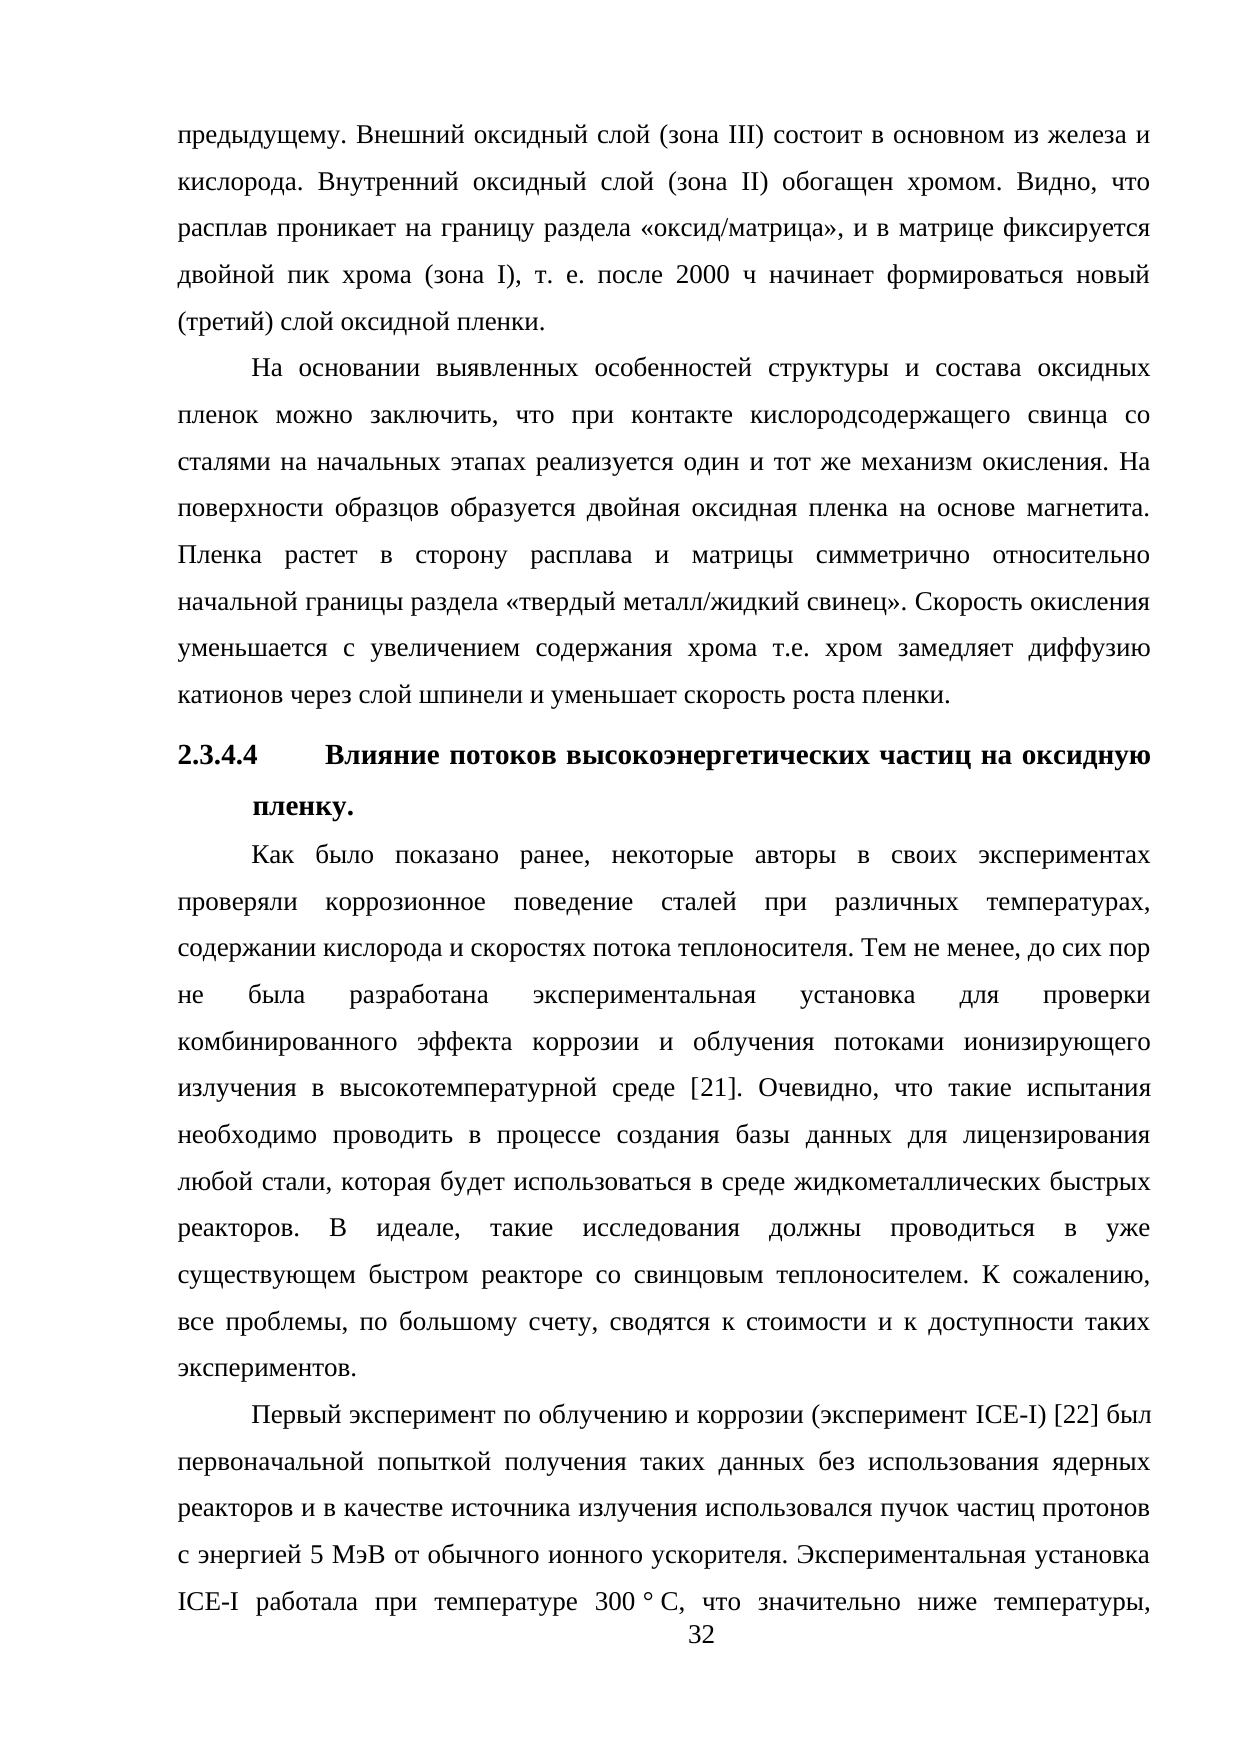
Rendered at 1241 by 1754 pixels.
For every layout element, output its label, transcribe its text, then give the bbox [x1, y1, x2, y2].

subtitle Влияние потоков высокоэнергетических частиц на оксидную пленку. [177, 737, 1152, 821]
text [177, 118, 1152, 336]
text На основании выявленных особенностей структуры и состава оксидных пленок можно заключить, что при контакте кислородсодержащего свинца со сталями на начальных этапах реализуется один и тот же механизм окисления. На поверхности образцов образуется двойная оксидная пленка на основе магнетита. Пленка растет в сторону расплава и матрицы симметрично относительно начальной границы раздела «твердый металл/жидкий свинец». Скорость окисления уменьшается с увеличением содержания хрома т.е. хром замедляет диффузию катионов через слой шпинели и уменьшает скорость роста пленки. [177, 351, 1152, 709]
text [177, 1398, 1152, 1616]
text Как было показано ранее, некоторые авторы в своих экспериментах проверяли коррозионное поведение сталей при различных температурах, содержании кислорода и скоростях потока теплоносителя. Тем не менее, до сих пор не была разработана экспериментальная установка для проверки комбинированного эффекта коррозии и облучения потоками ионизирующего излучения в высокотемпературной среде [21]. Очевидно, что такие испытания необходимо проводить в процессе создания базы данных для лицензирования любой стали, которая будет использоваться в среде жидкометаллических быстрых реакторов. В идеале, такие исследования должны проводиться в уже существующем быстром реакторе со свинцовым теплоносителем. К сожалению, все проблемы, по большому счету, сводятся к стоимости и к доступности таких экспериментов. [177, 838, 1152, 1382]
